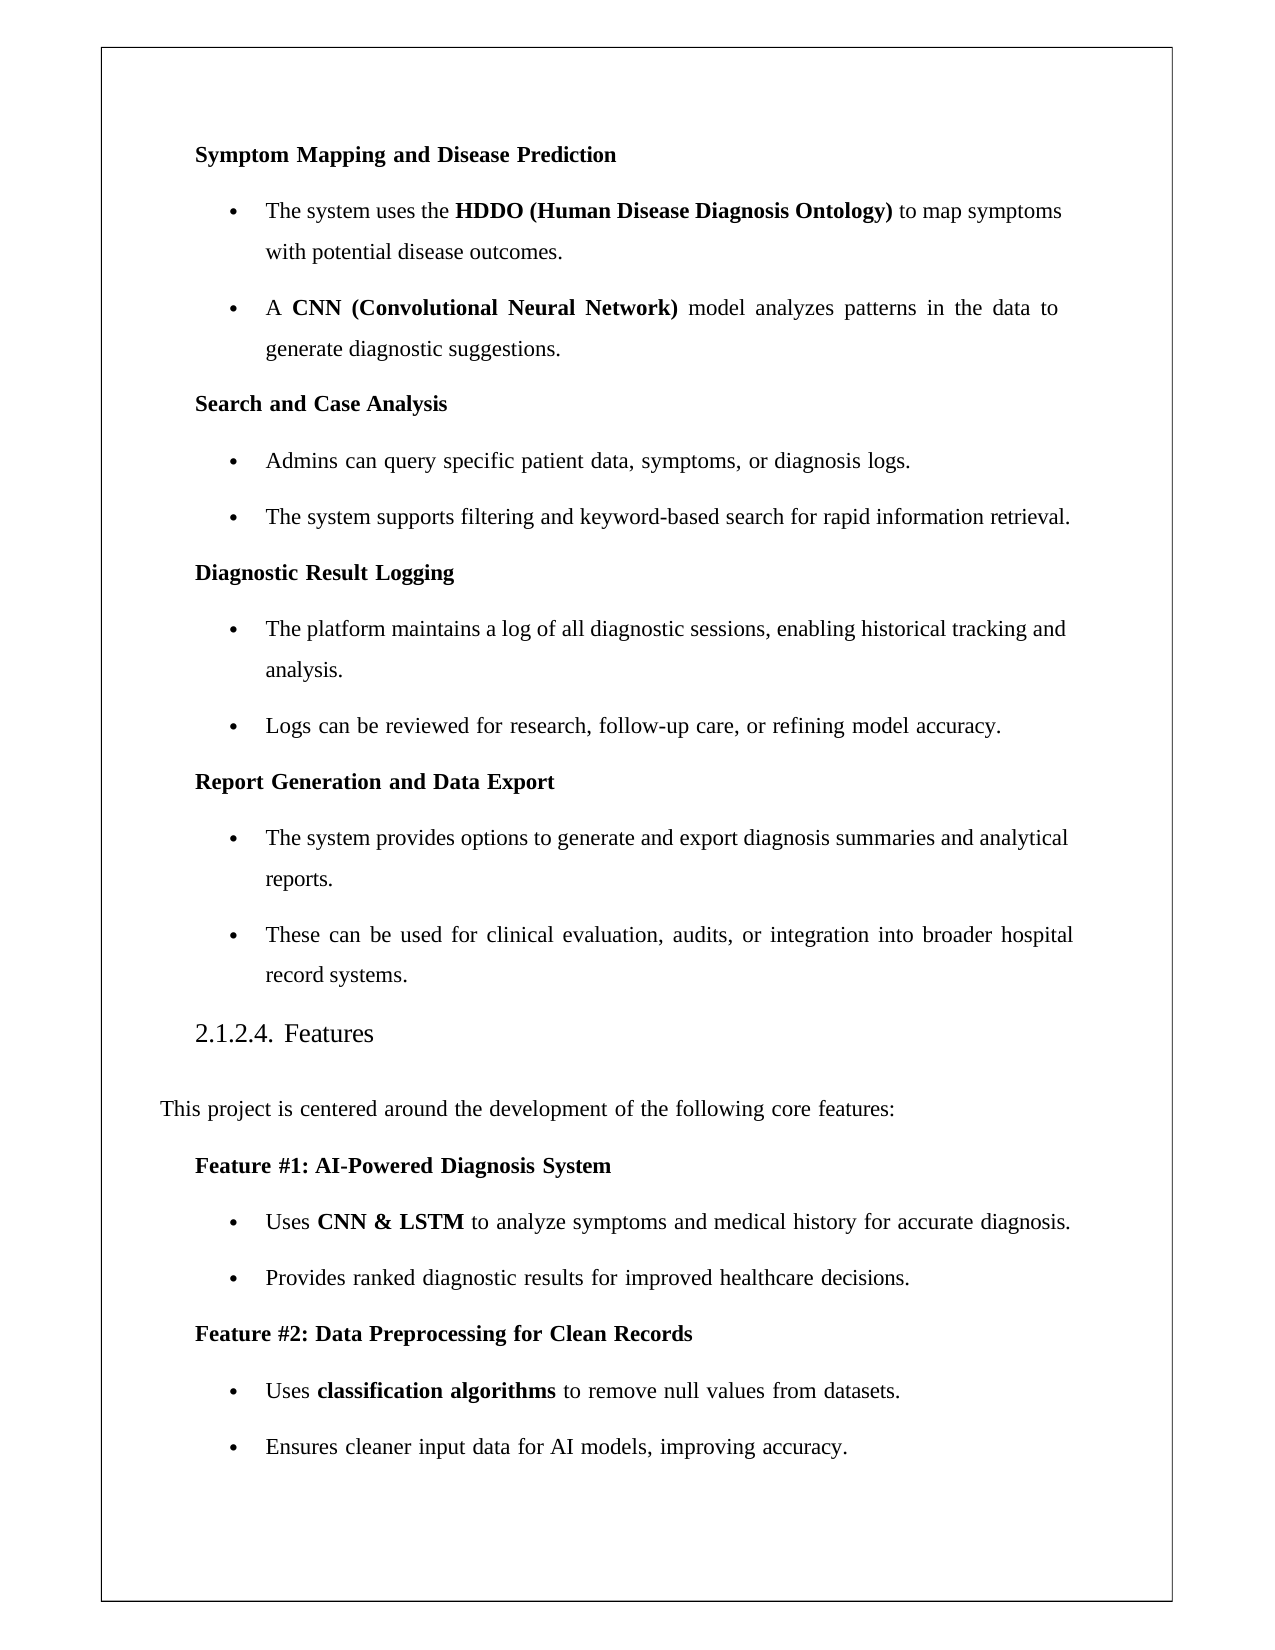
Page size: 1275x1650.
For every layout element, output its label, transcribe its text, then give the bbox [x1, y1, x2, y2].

list Ensures cleaner input data for AI models, improving accuracy. [230, 1433, 1162, 1459]
subtitle Search and Case Analysis [195, 391, 1162, 417]
list Logs can be reviewed for research, follow-up care, or refining model accuracy. [230, 712, 1162, 739]
subtitle Diagnostic Result Logging [195, 559, 1162, 586]
list Provides ranked diagnostic results for improved healthcare decisions. [230, 1264, 1162, 1291]
list The system uses the HDDO (Human Disease Diagnosis Ontology) to map symptoms with potential disease outcomes. [230, 198, 1079, 265]
subtitle Report Generation and Data Export [195, 768, 1162, 794]
list The system supports filtering and keyword-based search for rapid information retrieval. [230, 503, 1162, 529]
subtitle Feature #2: Data Preprocessing for Clean Records [195, 1321, 1162, 1347]
list Uses classification algorithms to remove null values from datasets. [230, 1377, 1162, 1403]
list Uses CNN & LSTM to analyze symptoms and medical history for accurate diagnosis. [230, 1208, 1162, 1234]
text This project is centered around the development of the following core features: [160, 1095, 1162, 1122]
list These can be used for clinical evaluation, audits, or integration into broader hospital record systems. [230, 921, 1078, 987]
list Admins can query specific patient data, symptoms, or diagnosis logs. [230, 447, 1162, 473]
subtitle Symptom Mapping and Disease Prediction [195, 141, 1162, 168]
subtitle Feature #1: AI-Powered Diagnosis System [195, 1152, 1162, 1178]
list The platform maintains a log of all diagnostic sessions, enabling historical tracking and analysis. [230, 615, 1078, 682]
list The system provides options to generate and export diagnosis summaries and analytical reports. [230, 824, 1078, 891]
list A CNN (Convolutional Neural Network) model analyzes patterns in the data to generate diagnostic suggestions. [230, 294, 1078, 361]
subtitle Features [195, 1017, 1162, 1048]
